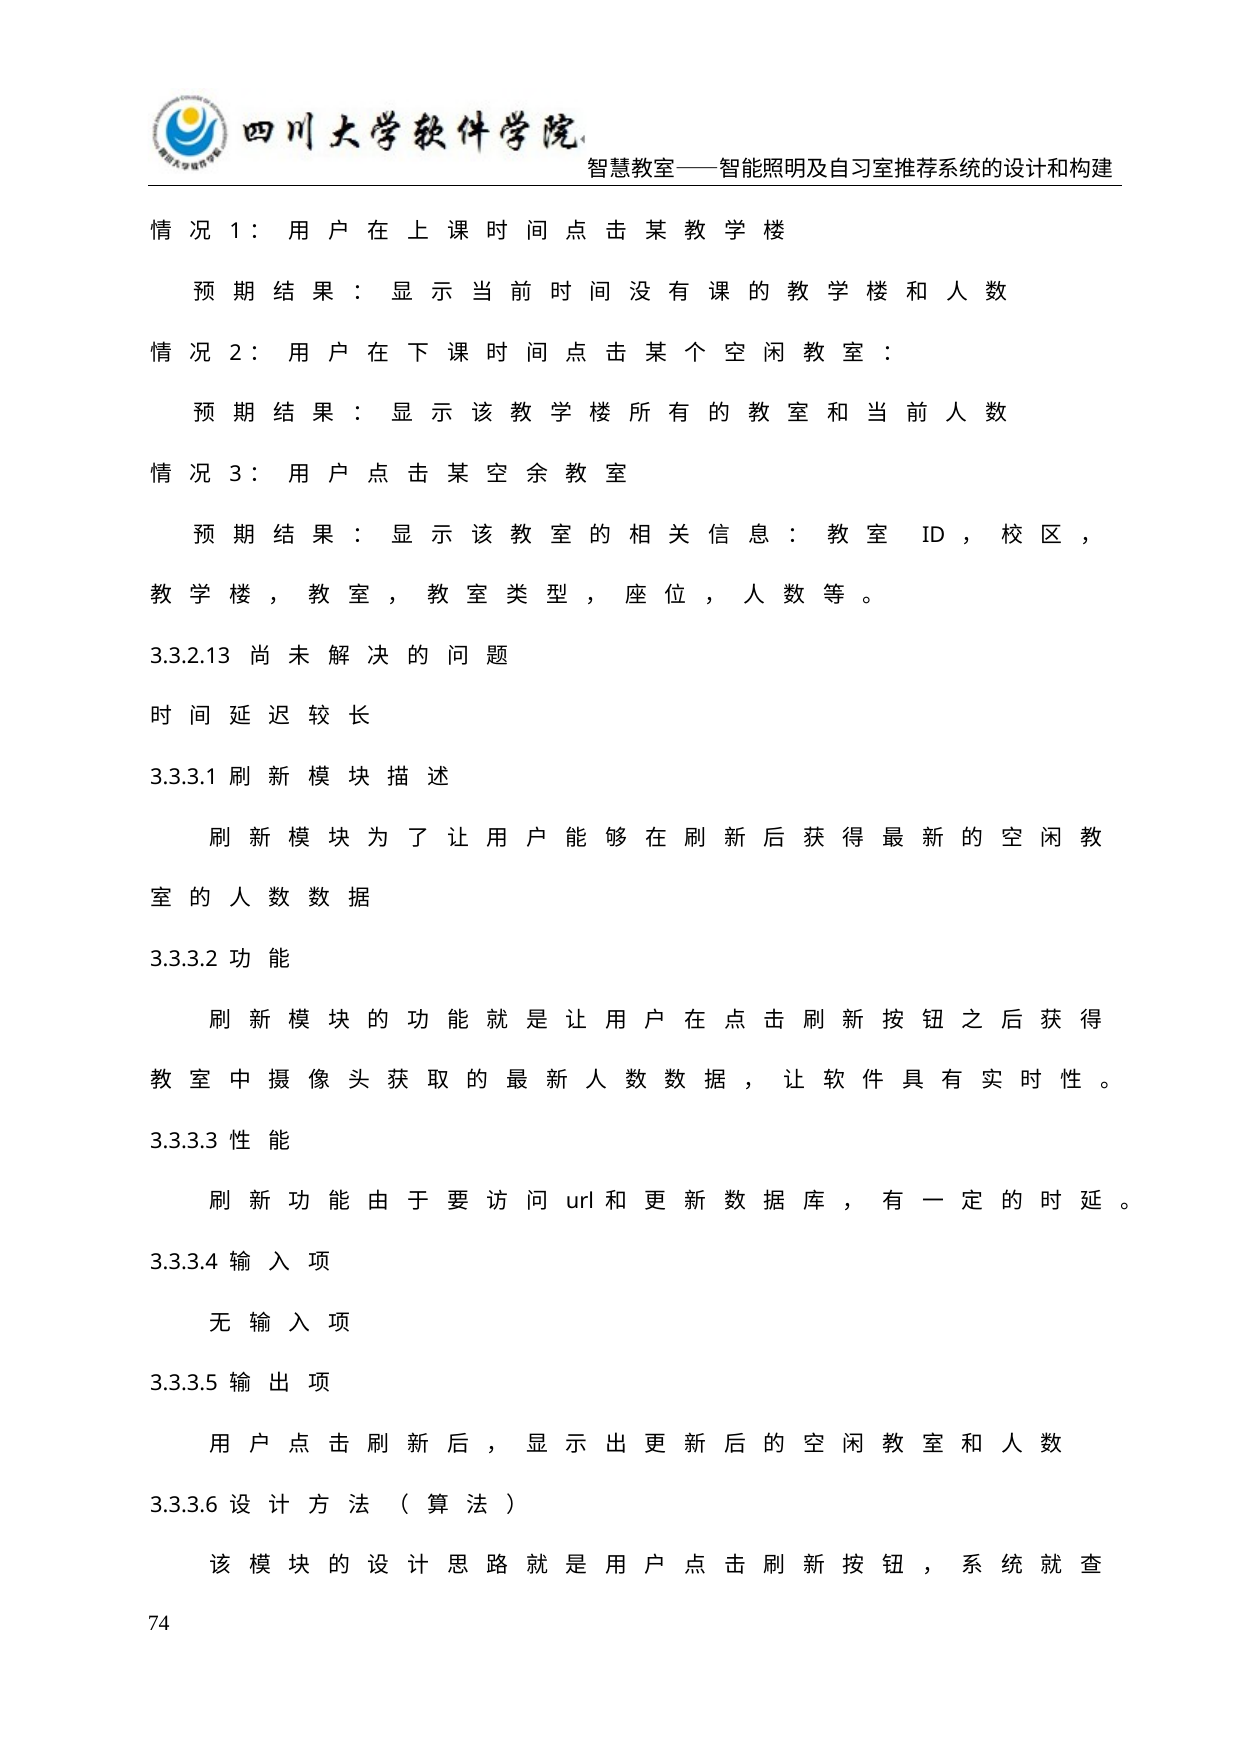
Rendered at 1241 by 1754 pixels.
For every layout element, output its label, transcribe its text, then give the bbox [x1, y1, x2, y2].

text 时间延迟较长 [150, 684, 1120, 745]
text 预期结果：显示该教学楼所有的教室和当前人数 [150, 381, 1120, 442]
picture [147, 88, 588, 177]
text 情况2：用户在下课时间点击某个空闲教室： [150, 320, 1120, 381]
text 无输入项 [150, 1290, 1120, 1351]
text 3.3.3.6设计方法（算法） [150, 1472, 1120, 1533]
text 预期结果：显示当前时间没有课的教学楼和人数 [150, 260, 1120, 320]
text 情况3：用户点击某空余教室 [150, 442, 1120, 502]
text 情况1：用户在上课时间点击某教学楼 [150, 199, 1120, 260]
text 用户点击刷新后，显示出更新后的空闲教室和人数 [150, 1412, 1120, 1472]
text 刷新模块的功能就是让用户在点击刷新按钮之后获得教室中摄像头获取的最新人数数据，让软件具有实时性。 [150, 987, 1120, 1108]
text 刷新模块为了让用户能够在刷新后获得最新的空闲教室的人数数据 [150, 805, 1120, 927]
text 预期结果：显示该教室的相关信息：教室ID，校区，教学楼，教室，教室类型，座位，人数等。 [150, 502, 1120, 623]
text 该模块的设计思路就是用户点击刷新按钮，系统就查询特定url获取到服务器端更新人数的最晚时间，将最晚时间存储起来，每次用最晚时间来查询url，通过url向服务器获得当前空闲教室更新的人数信息，分别用两个list保存起来，然后用教室id和人数更新数据库。 [150, 1533, 1120, 1593]
text 3.3.3.2功能 [150, 927, 1120, 987]
text 3.3.3.3性能 [150, 1108, 1120, 1169]
text 3.3.2.13尚未解决的问题 [150, 623, 1120, 684]
text 刷新功能由于要访问url和更新数据库，有一定的时延。 [150, 1169, 1120, 1230]
text 3.3.3.1刷新模块描述 [150, 745, 1120, 805]
text 3.3.3.4输入项 [150, 1230, 1120, 1290]
text 3.3.3.5输出项 [150, 1351, 1120, 1412]
